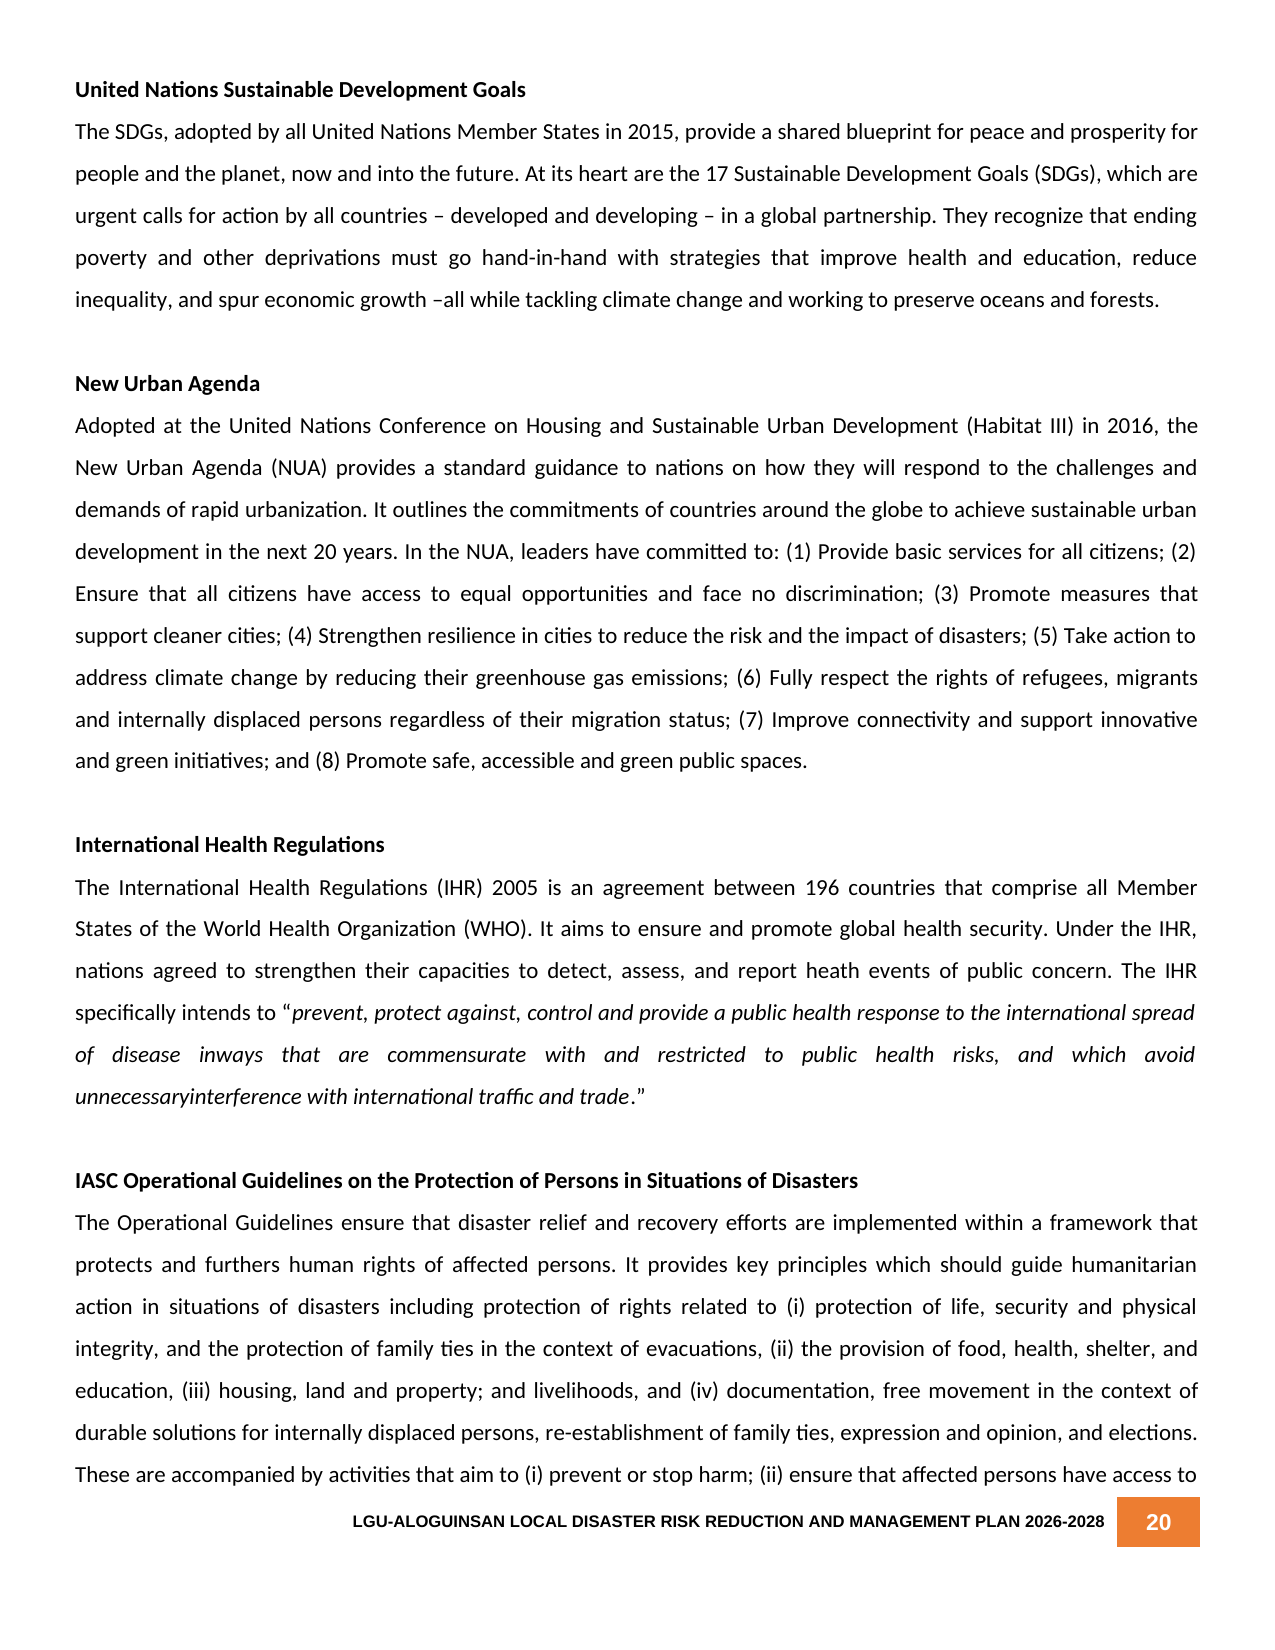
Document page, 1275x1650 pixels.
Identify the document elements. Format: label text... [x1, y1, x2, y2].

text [75, 1208, 1200, 1488]
text United Nations Sustainable Development Goals [75, 75, 1200, 103]
text IASC Operational Guidelines on the Protection of Persons in Situations of Disasters [75, 1166, 1200, 1194]
text The SDGs, adopted by all United Nations Member States in 2015, provide a shared blueprint for peace and prosperity for people and the planet, now and into the future. At its heart are the 17 Sustainable Development Goals (SDGs), which are urgent calls for action by all countries – developed and developing – in a global partnership. They recognize that ending poverty and other deprivations must go hand-in-hand with strategies that improve health and education, reduce inequality, and spur economic growth –all while tackling climate change and working to preserve oceans and forests. [75, 117, 1200, 313]
text Adopted at the United Nations Conference on Housing and Sustainable Urban Development (Habitat III) in 2016, the New Urban Agenda (NUA) provides a standard guidance to nations on how they will respond to the challenges and demands of rapid urbanization. It outlines the commitments of countries around the globe to achieve sustainable urban development in the next 20 years. In the NUA, leaders have committed to: (1) Provide basic services for all citizens; (2) Ensure that all citizens have access to equal opportunities and face no discrimination; (3) Promote measures that support cleaner cities; (4) Strengthen resilience in cities to reduce the risk and the impact of disasters; (5) Take action to address climate change by reducing their greenhouse gas emissions; (6) Fully respect the rights of refugees, migrants and internally displaced persons regardless of their migration status; (7) Improve connectivity and support innovative and green initiatives; and (8) Promote safe, accessible and green public spaces. [75, 411, 1200, 775]
text International Health Regulations [75, 831, 1200, 859]
text The International Health Regulations (IHR) 2005 is an agreement between 196 countries that comprise all Member States of the World Health Organization (WHO). It aims to ensure and promote global health security. Under the IHR, nations agreed to strengthen their capacities to detect, assess, and report heath events of public concern. The IHR specifically intends to “prevent, protect against, control and provide a public health response to the international spread of disease inways that are commensurate with and restricted to public health risks, and which avoid unnecessaryinterference with international traffic and trade.” [75, 873, 1200, 1111]
text New Urban Agenda [75, 369, 1200, 397]
